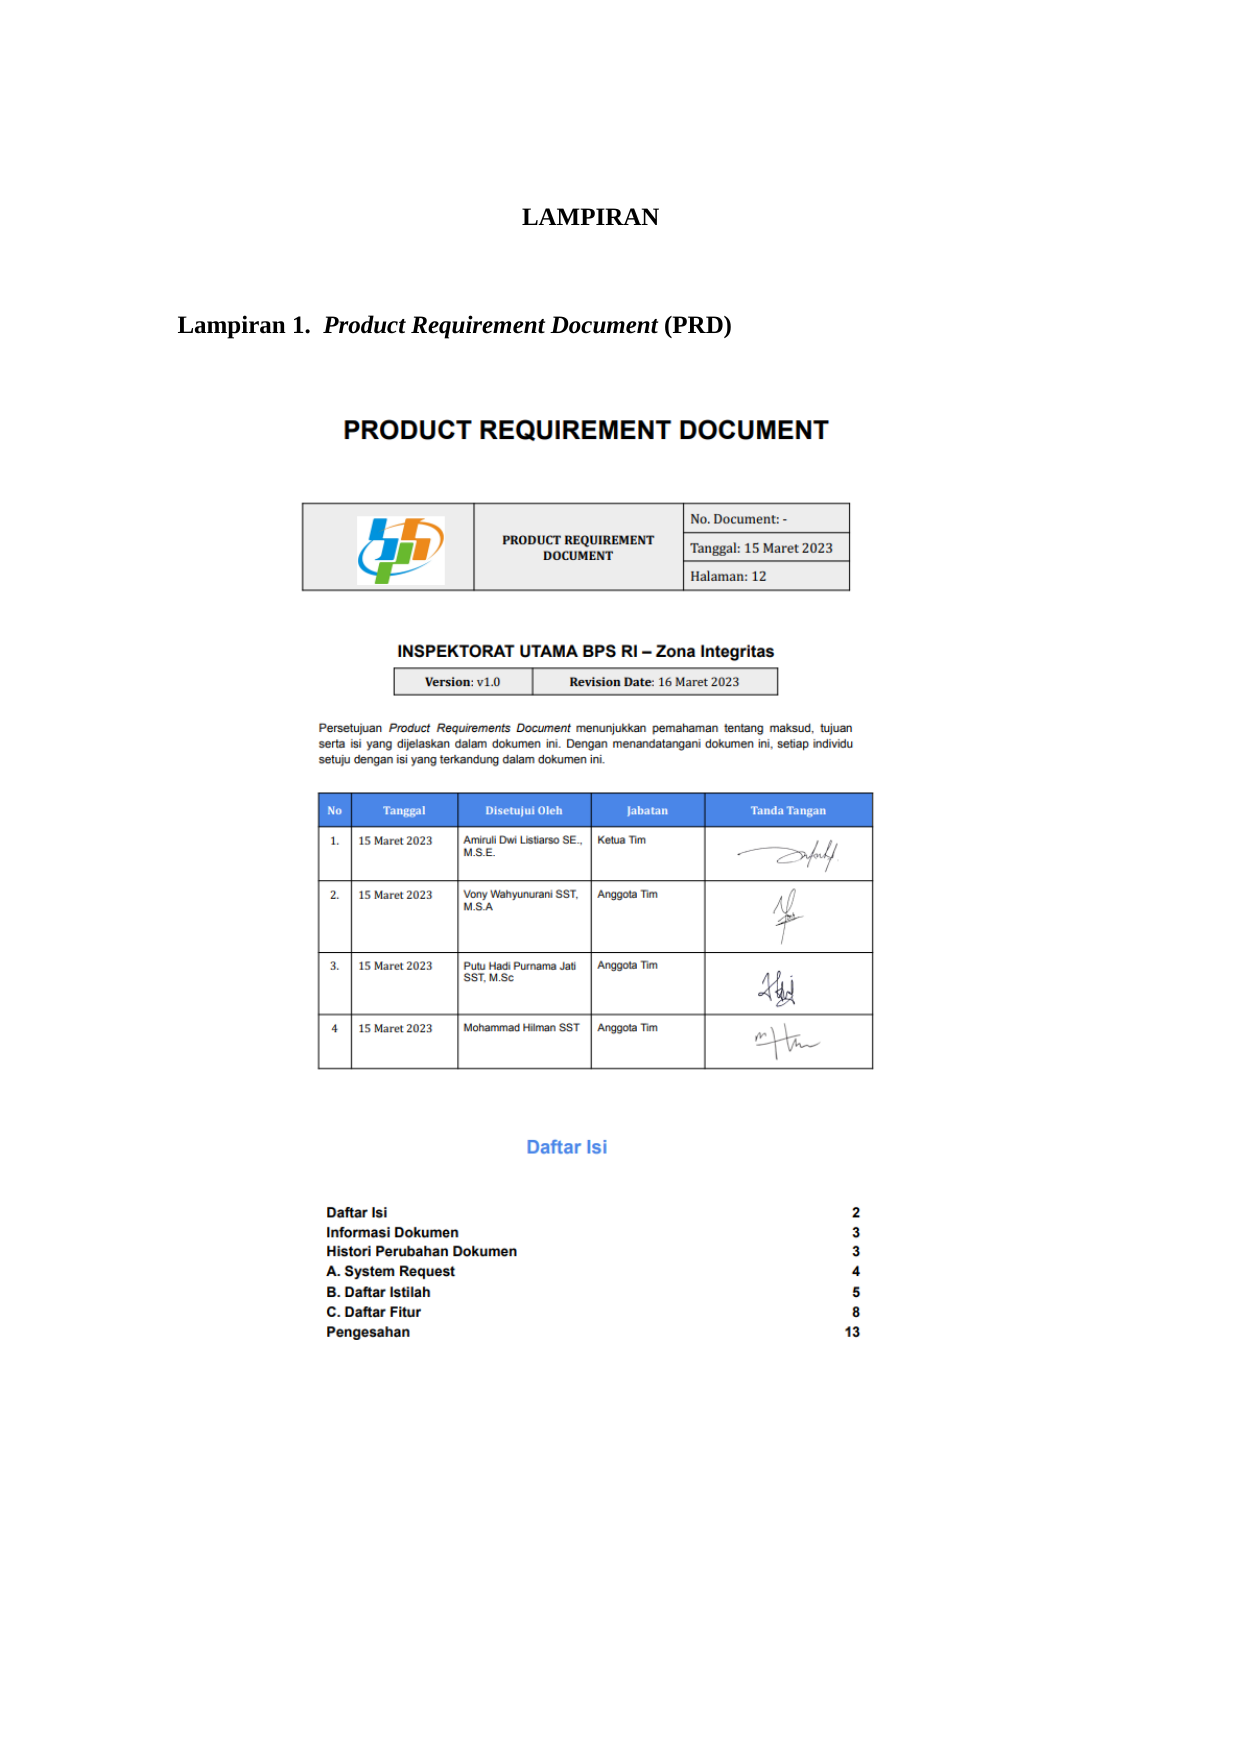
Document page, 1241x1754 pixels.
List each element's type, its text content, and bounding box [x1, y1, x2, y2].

text LAMPIRAN [177, 202, 1004, 231]
picture [284, 388, 897, 1407]
text Lampiran 1. Product Requirement Document (PRD) [177, 310, 1004, 338]
